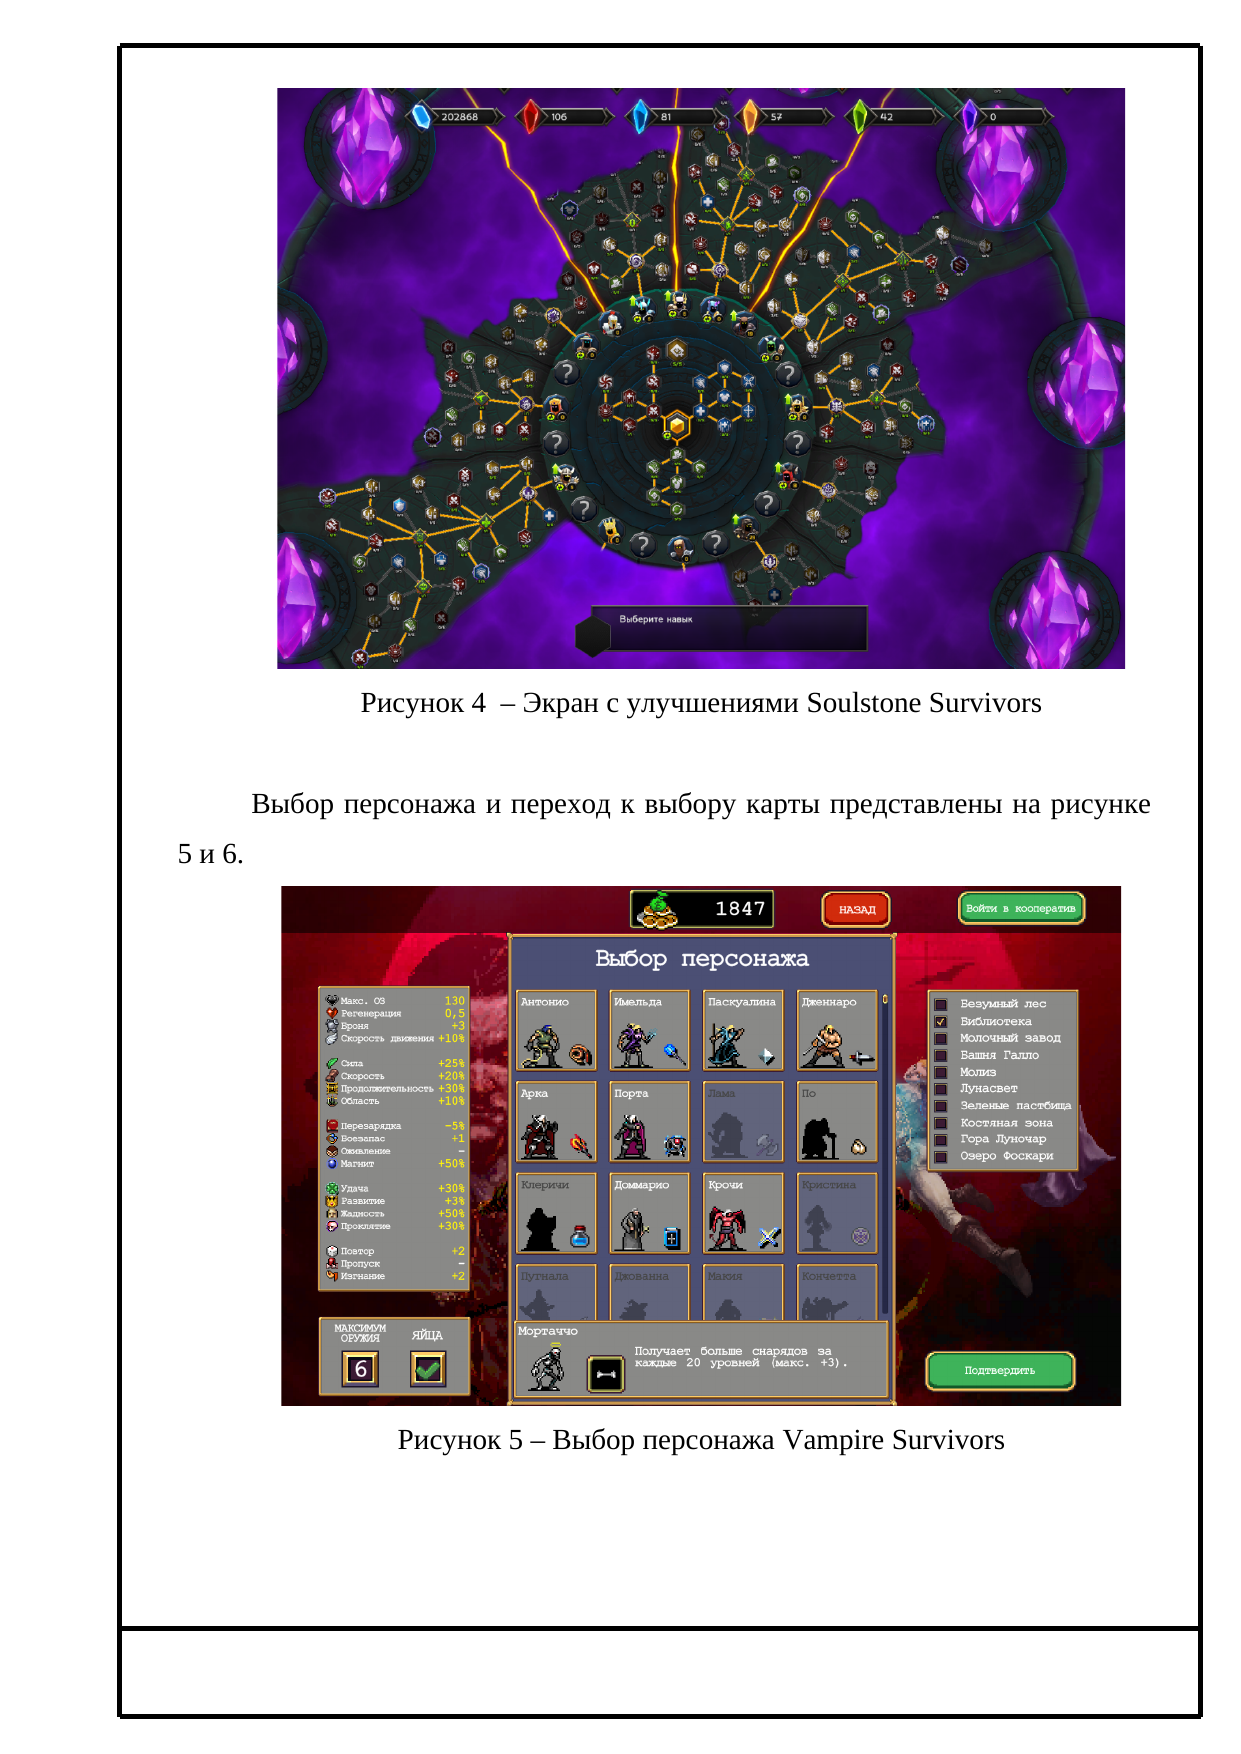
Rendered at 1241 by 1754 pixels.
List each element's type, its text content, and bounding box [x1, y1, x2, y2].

text Выбор персонажа и переход к выбору карты представлены на рисунке 5 и 6. [177, 786, 1152, 870]
text Рисунок 4 – Экран с улучшениями Soulstone Survivors [177, 685, 1152, 719]
picture [281, 886, 1122, 1406]
text Рисунок 5 – Выбор персонажа Vampire Survivors [177, 1422, 1152, 1456]
picture [277, 88, 1126, 669]
